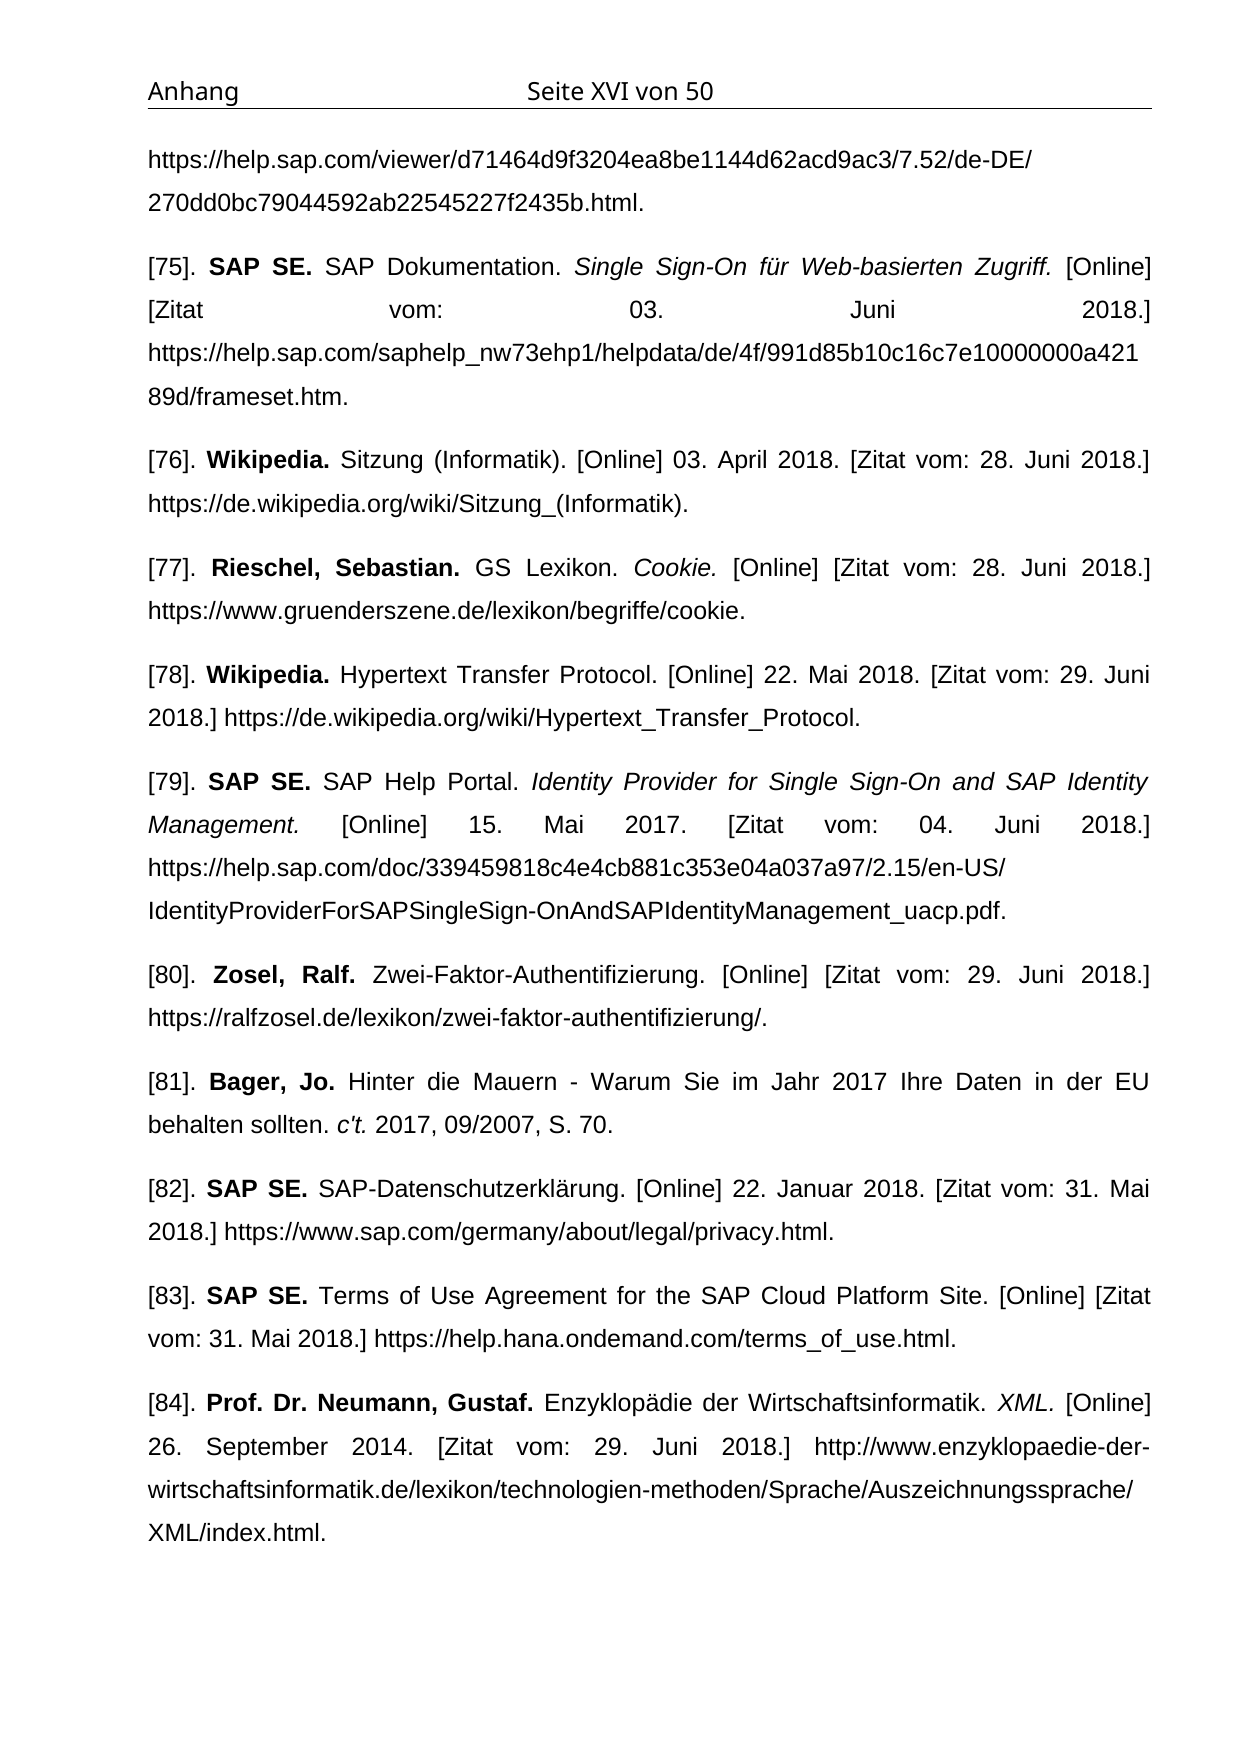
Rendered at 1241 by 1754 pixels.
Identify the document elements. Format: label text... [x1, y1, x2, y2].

text [76]. Wikipedia. Sitzung (Informatik). [Online] 03. April 2018. [Zitat vom: 28. Juni 2018.] https://de.wikipedia.org/wiki/Sitzung_(Informatik). [148, 446, 1152, 517]
text [75]. SAP SE. SAP Dokumentation. Single Sign-On für Web-basierten Zugriff. [Online] [Zitat vom: 03. Juni 2018.] https://help.sap.com/saphelp_nw73ehp1/helpdata/de/4f/991d85b10c16c7e10000000a42189d/frameset.htm. [148, 252, 1152, 410]
text [80]. Zosel, Ralf. Zwei-Faktor-Authentifizierung. [Online] [Zitat vom: 29. Juni 2018.] https://ralfzosel.de/lexikon/zwei-faktor-authentifizierung/. [148, 960, 1152, 1032]
text [78]. Wikipedia. Hypertext Transfer Protocol. [Online] 22. Mai 2018. [Zitat vom: 29. Juni 2018.] https://de.wikipedia.org/wiki/Hypertext_Transfer_Protocol. [148, 660, 1152, 732]
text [148, 145, 1152, 217]
text [84]. Prof. Dr. Neumann, Gustaf. Enzyklopädie der Wirtschaftsinformatik. XML. [Online] 26. September 2014. [Zitat vom: 29. Juni 2018.] http://www.enzyklopaedie-der-wirtschaftsinformatik.de/lexikon/technologien-methoden/Sprache/Auszeichnungssprache/XML/index.html. [148, 1388, 1152, 1547]
text [81]. Bager, Jo. Hinter die Mauern - Warum Sie im Jahr 2017 Ihre Daten in der EU behalten sollten. c't. 2017, 09/2007, S. 70. [148, 1067, 1152, 1139]
text [77]. Rieschel, Sebastian. GS Lexikon. Cookie. [Online] [Zitat vom: 28. Juni 2018.] https://www.gruenderszene.de/lexikon/begriffe/cookie. [148, 553, 1152, 624]
text [82]. SAP SE. SAP-Datenschutzerklärung. [Online] 22. Januar 2018. [Zitat vom: 31. Mai 2018.] https://www.sap.com/germany/about/legal/privacy.html. [148, 1174, 1152, 1246]
text [83]. SAP SE. Terms of Use Agreement for the SAP Cloud Platform Site. [Online] [Zitat vom: 31. Mai 2018.] https://help.hana.ondemand.com/terms_of_use.html. [148, 1281, 1152, 1353]
text [79]. SAP SE. SAP Help Portal. Identity Provider for Single Sign-On and SAP Identity Management. [Online] 15. Mai 2017. [Zitat vom: 04. Juni 2018.] https://help.sap.com/doc/339459818c4e4cb881c353e04a037a97/2.15/en-US/IdentityProviderForSAPSingleSign-OnAndSAPIdentityManagement_uacp.pdf. [148, 767, 1152, 925]
